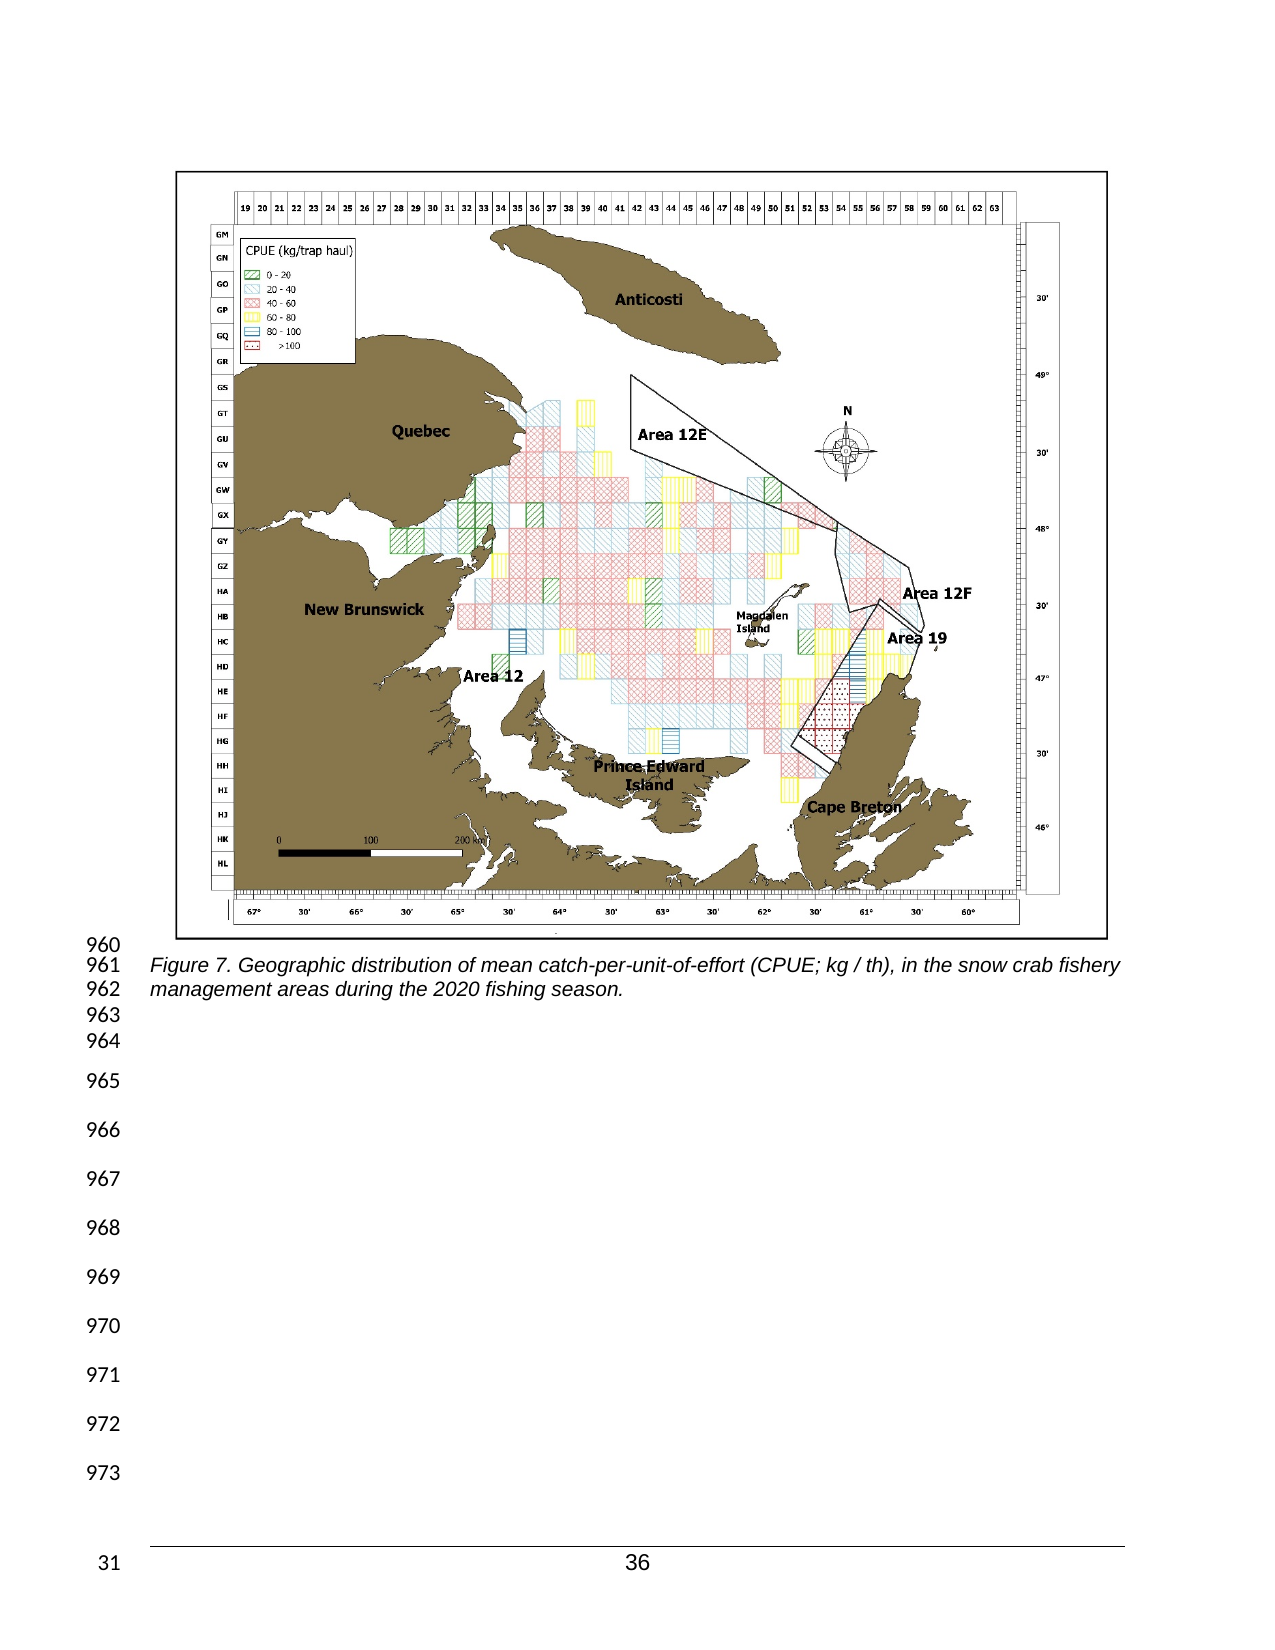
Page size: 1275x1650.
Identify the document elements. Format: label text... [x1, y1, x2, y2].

text Figure 7. Geographic distribution of mean catch-per-unit-of-effort (CPUE; kg / th), in the snow crab fishery management areas during the 2020 fishing season. [150, 953, 1125, 1001]
picture [150, 150, 1125, 953]
